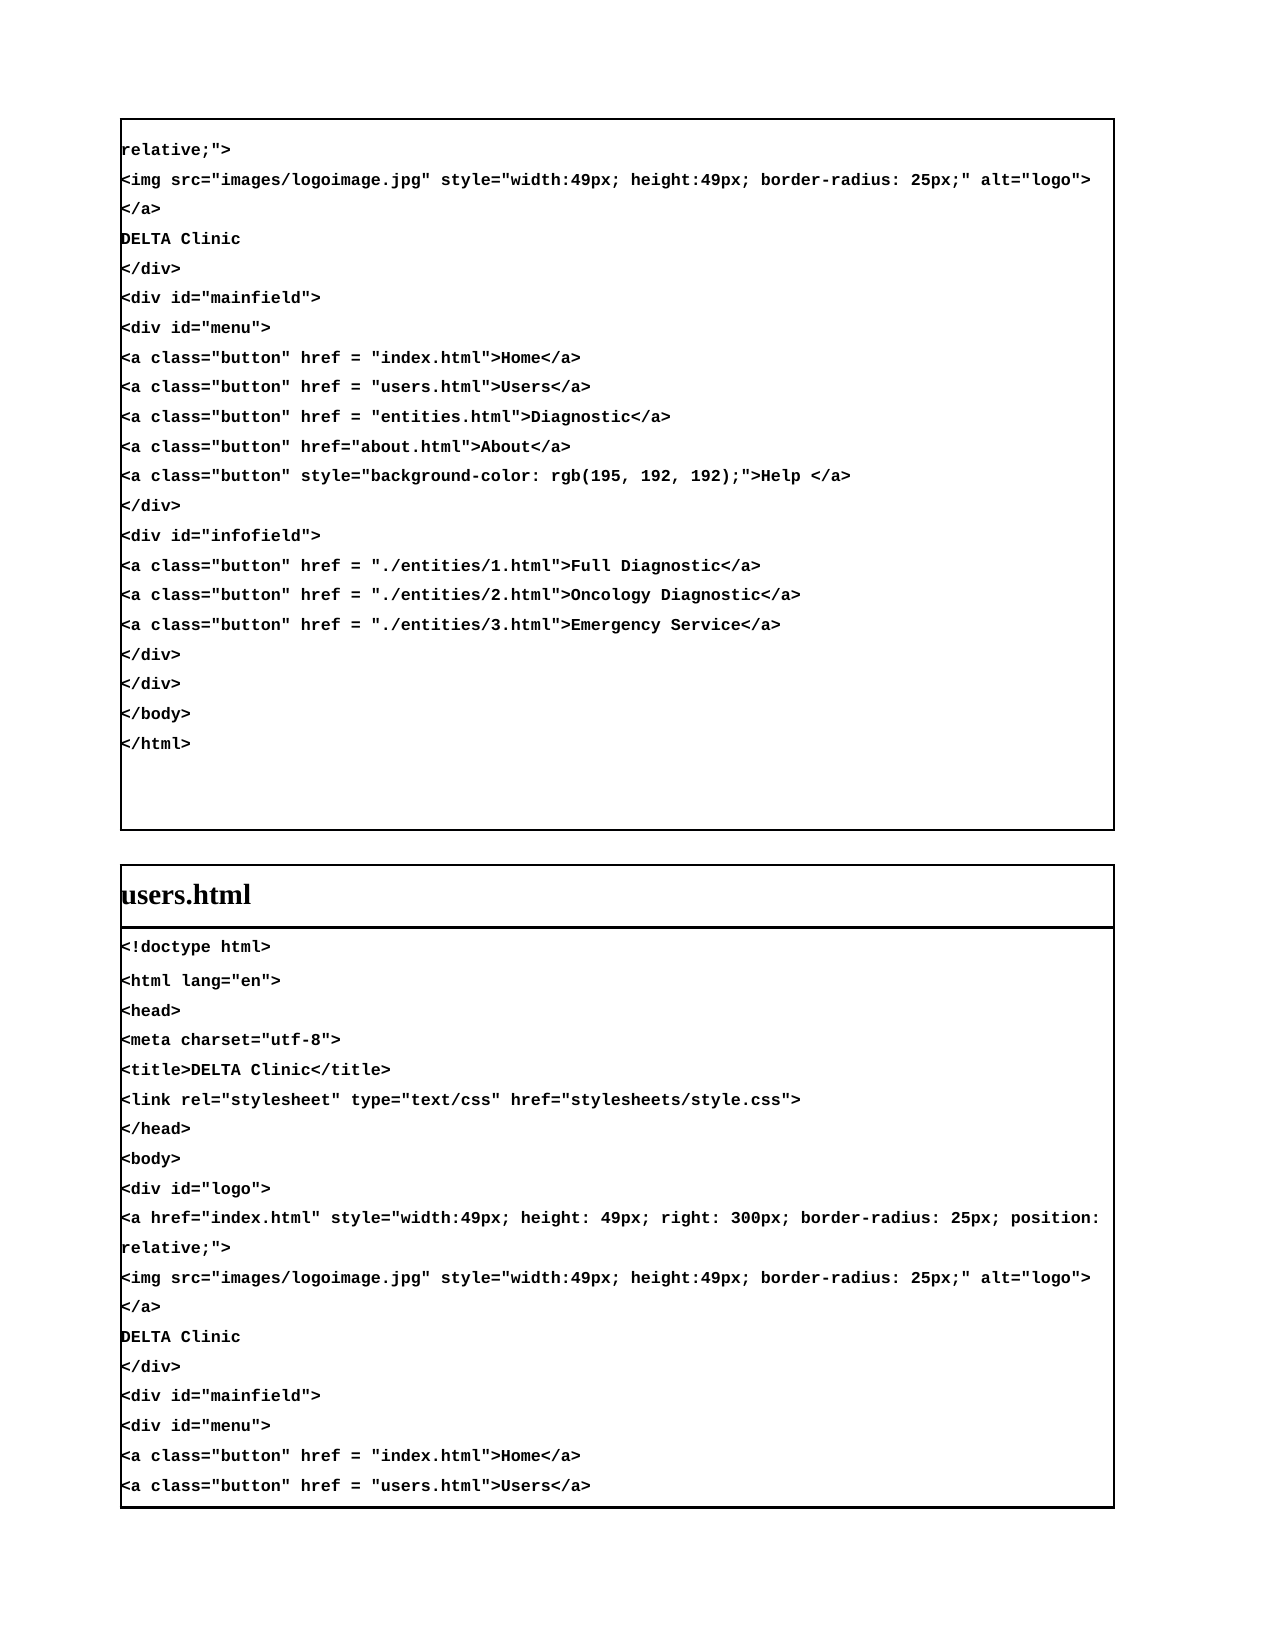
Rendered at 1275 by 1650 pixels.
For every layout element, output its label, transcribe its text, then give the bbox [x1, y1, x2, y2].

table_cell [122, 929, 1113, 1506]
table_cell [122, 120, 1113, 829]
table_header users.html [122, 866, 1113, 926]
